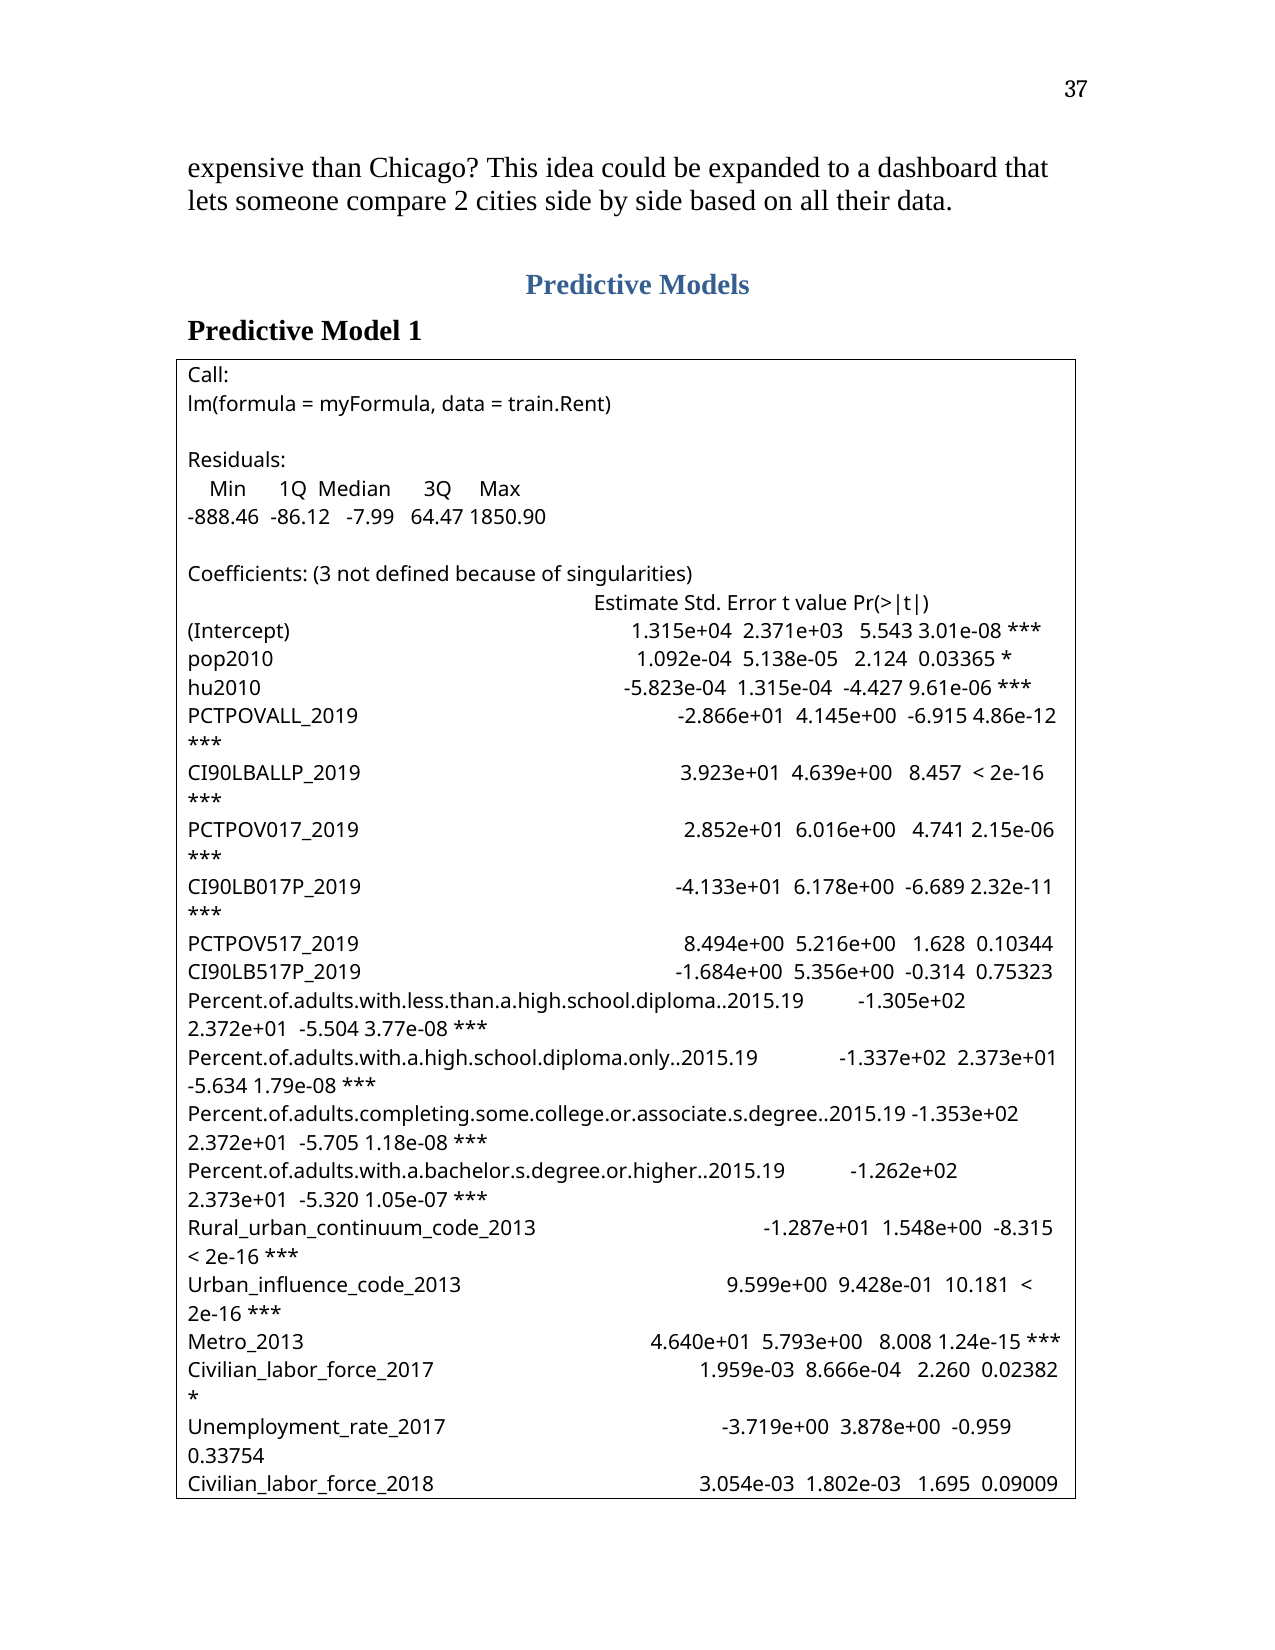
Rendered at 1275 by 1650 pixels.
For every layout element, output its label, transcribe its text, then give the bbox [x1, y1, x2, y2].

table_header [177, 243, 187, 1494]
subtitle Predictive Models [187, 150, 1087, 183]
subtitle Predictive Model 1 [187, 196, 1087, 229]
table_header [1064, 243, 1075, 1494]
